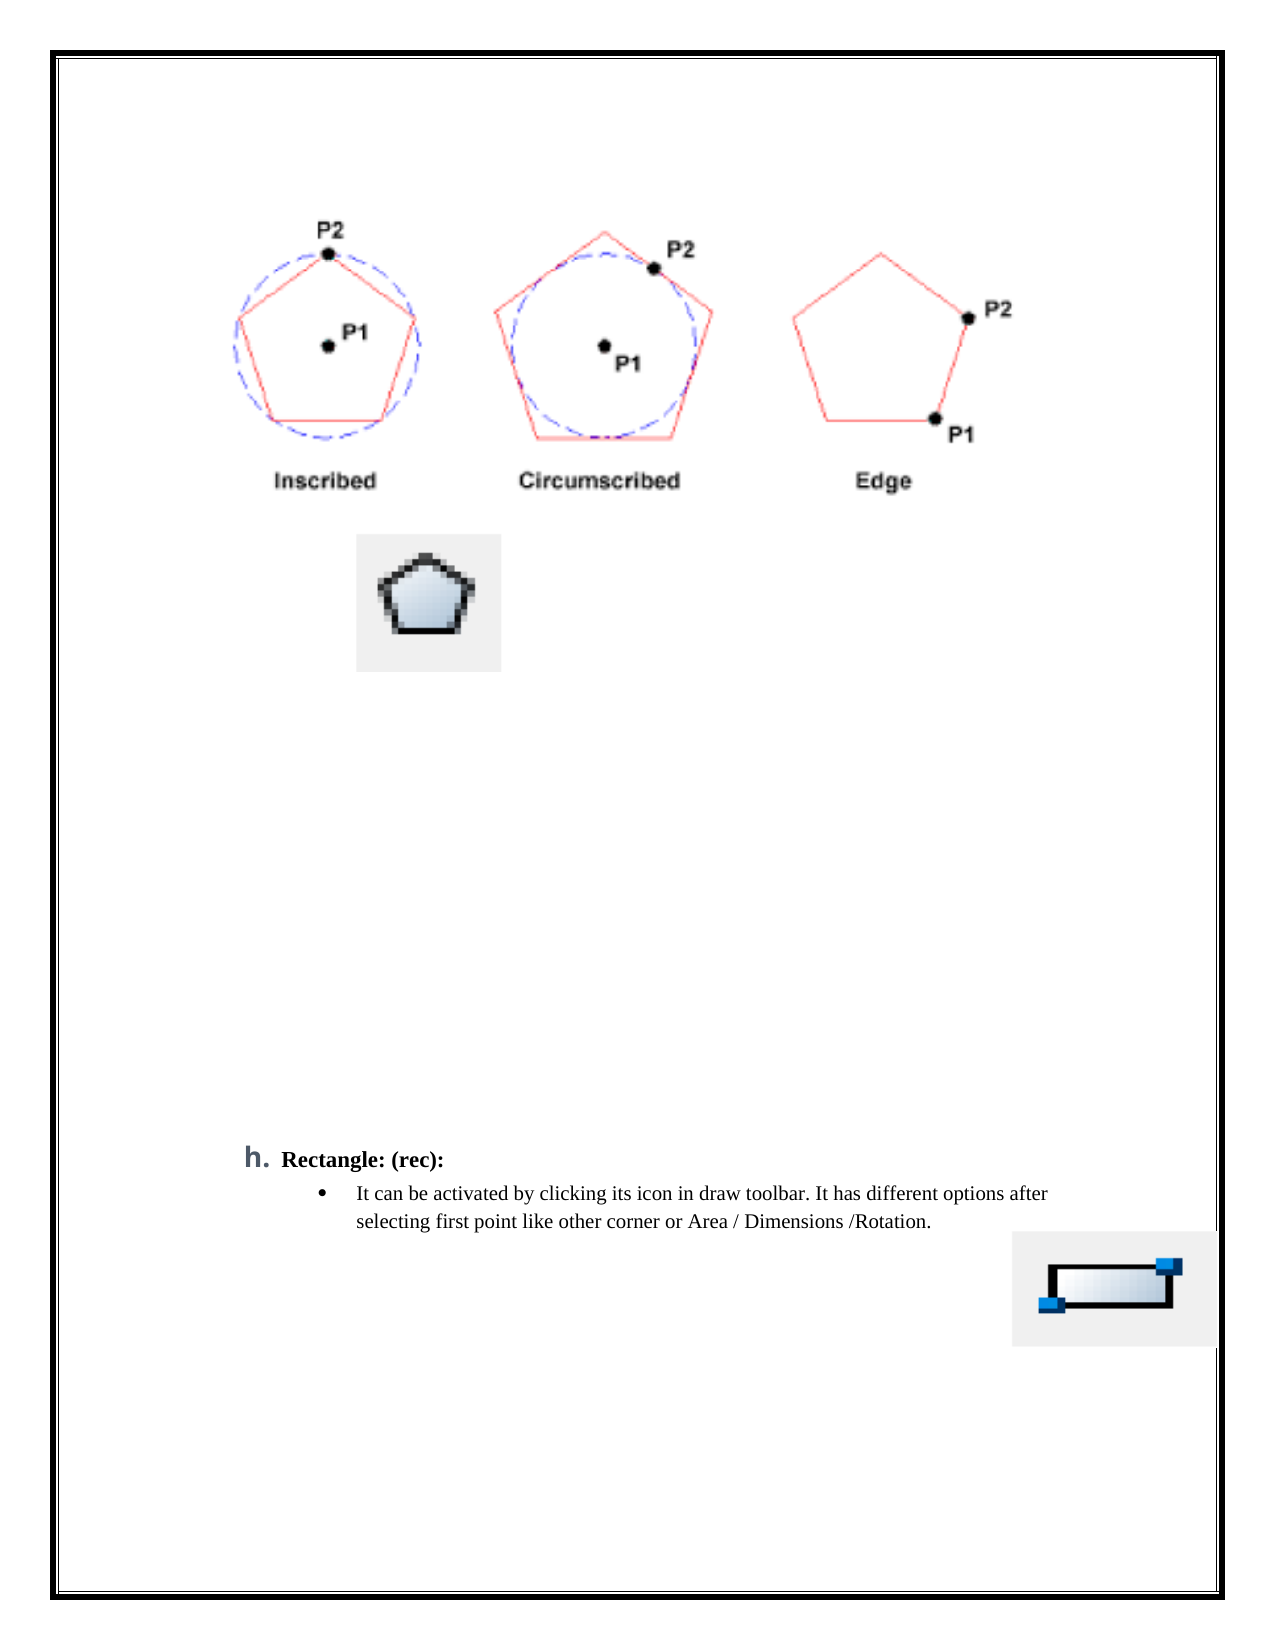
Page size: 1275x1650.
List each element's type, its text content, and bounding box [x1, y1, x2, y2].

picture [189, 197, 1033, 504]
list Rectangle: (rec): [244, 1137, 1125, 1175]
picture [356, 525, 502, 672]
list It can be activated by clicking its icon in draw toolbar. It has different options after selecting first point like other corner or Area / Dimensions /Rotation. [319, 1181, 1125, 1233]
